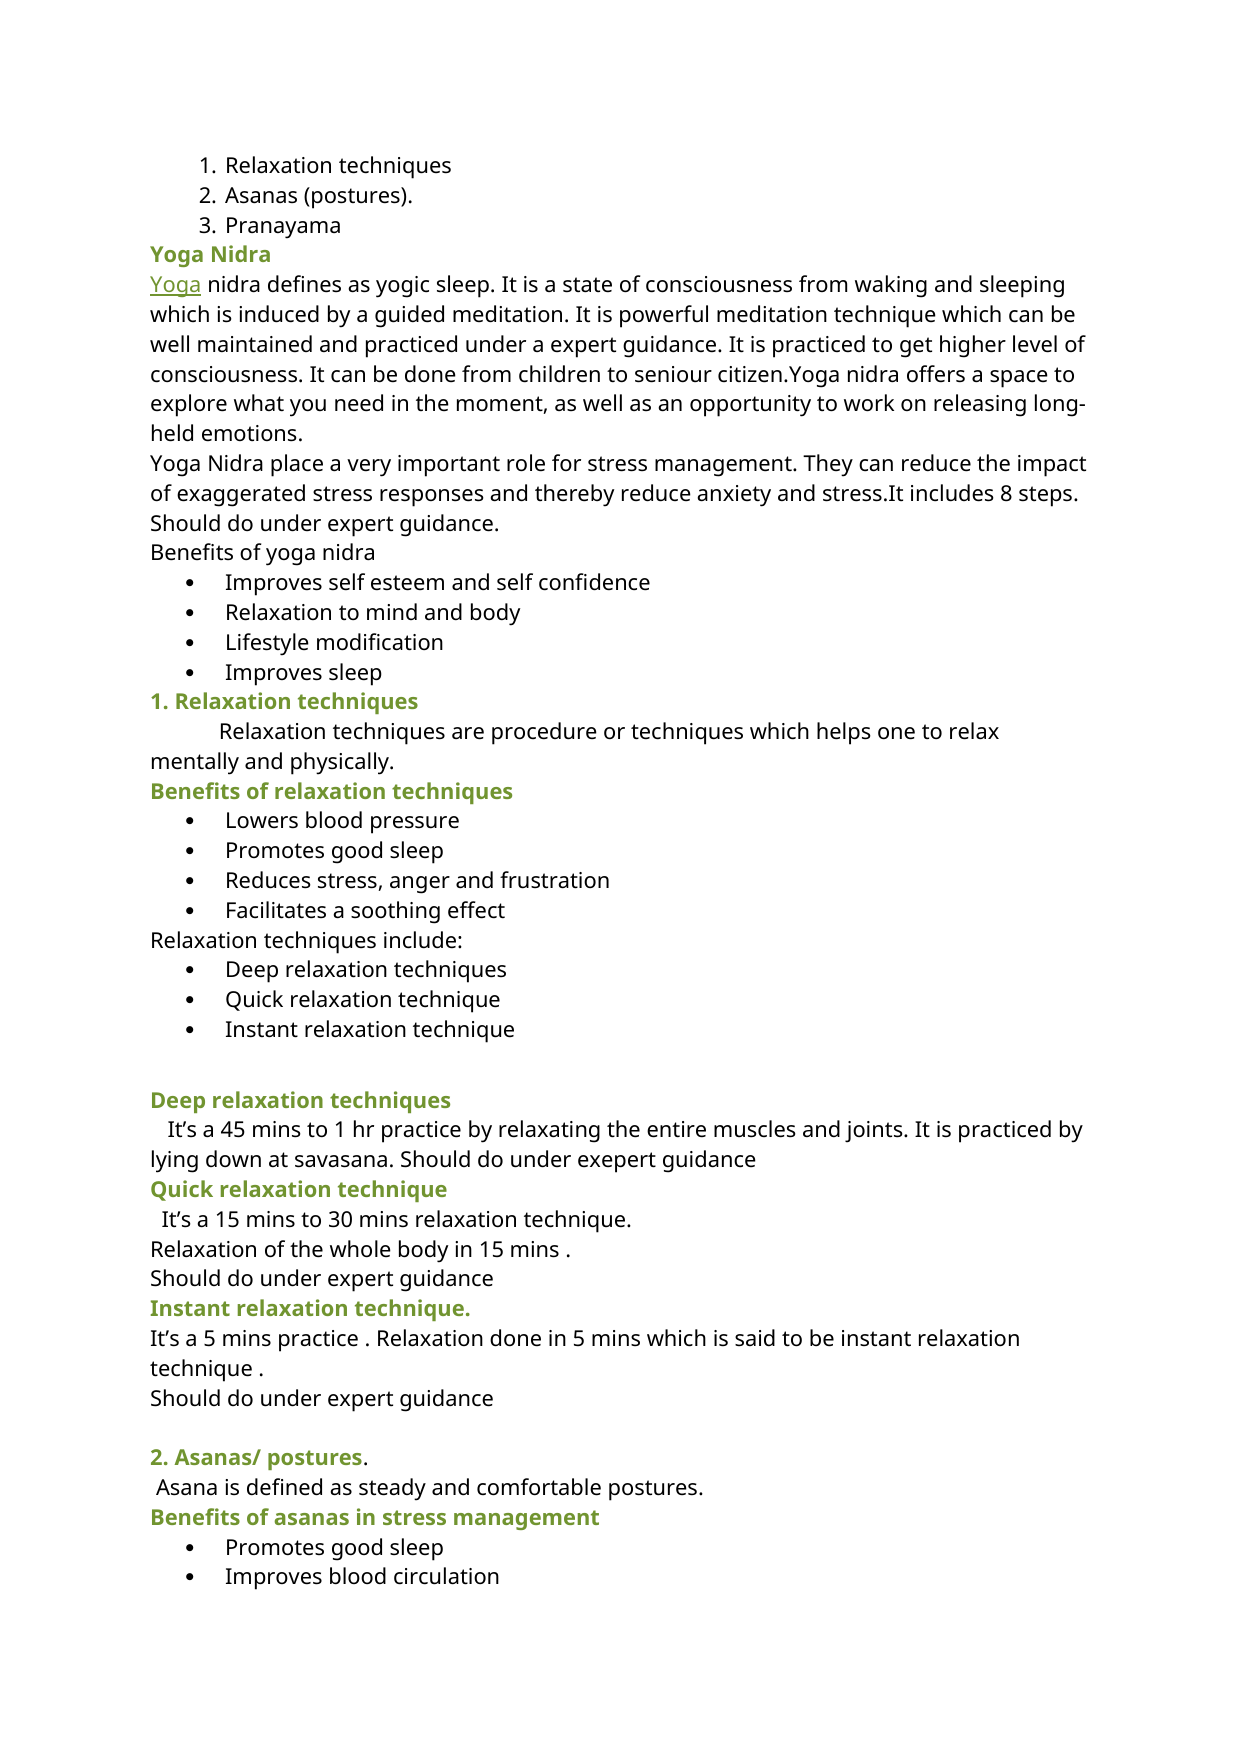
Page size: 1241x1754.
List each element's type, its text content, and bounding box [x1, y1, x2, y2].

list Deep relaxation techniques [186, 954, 1090, 984]
text Yoga Nidra place a very important role for stress management. They can reduce the impact of exaggerated stress responses and thereby reduce anxiety and stress.It includes 8 steps. Should do under expert guidance. [150, 448, 1090, 537]
text Should do under expert guidance [150, 1263, 1090, 1293]
list Asanas (postures). [198, 180, 1090, 209]
text Benefits of relaxation techniques [150, 776, 1090, 805]
list Lowers blood pressure [186, 805, 1090, 835]
text Should do under expert guidance [150, 1382, 1090, 1412]
text It’s a 45 mins to 1 hr practice by relaxating the entire muscles and joints. It is practiced by lying down at savasana. Should do under exepert guidance [150, 1114, 1090, 1174]
text Asana is defined as steady and comfortable postures. [150, 1472, 1090, 1502]
text Relaxation of the whole body in 15 mins . [150, 1233, 1090, 1263]
text Benefits of asanas in stress management [150, 1502, 1090, 1531]
text Yoga Nidra [150, 239, 1090, 269]
text Deep relaxation techniques [150, 1084, 1090, 1114]
list Reduces stress, anger and frustration [186, 865, 1090, 895]
text Benefits of yoga nidra [150, 537, 1090, 567]
text Instant relaxation technique. [150, 1293, 1090, 1323]
list Improves sleep [186, 656, 1090, 686]
list Relaxation techniques [198, 150, 1090, 180]
text Relaxation techniques include: [150, 924, 1090, 954]
list Promotes good sleep [186, 835, 1090, 865]
list Instant relaxation technique [186, 1014, 1090, 1044]
list Improves self esteem and self confidence [186, 567, 1090, 597]
text It’s a 5 mins practice . Relaxation done in 5 mins which is said to be instant relaxation technique . [150, 1323, 1090, 1382]
list Promotes good sleep [186, 1531, 1090, 1561]
text 2. Asanas/ postures. [150, 1442, 1090, 1472]
list Quick relaxation technique [186, 984, 1090, 1014]
list Improves blood circulation [186, 1561, 1090, 1591]
list Relaxation to mind and body [186, 597, 1090, 627]
text Yoga nidra defines as yogic sleep. It is a state of consciousness from waking and sleeping which is induced by a guided meditation. It is powerful meditation technique which can be well maintained and practiced under a expert guidance. It is practiced to get higher level of consciousness. It can be done from children to seniour citizen.Yoga nidra offers a space to explore what you need in the moment, as well as an opportunity to work on releasing long-held emotions. [150, 269, 1090, 448]
text It’s a 15 mins to 30 mins relaxation technique. [150, 1204, 1090, 1233]
list Pranayama [198, 209, 1090, 239]
list Lifestyle modification [186, 627, 1090, 656]
text 1. Relaxation techniques [150, 686, 1090, 716]
text Quick relaxation technique [150, 1174, 1090, 1204]
text Relaxation techniques are procedure or techniques which helps one to relax mentally and physically. [150, 716, 1090, 776]
list Facilitates a soothing effect [186, 895, 1090, 924]
